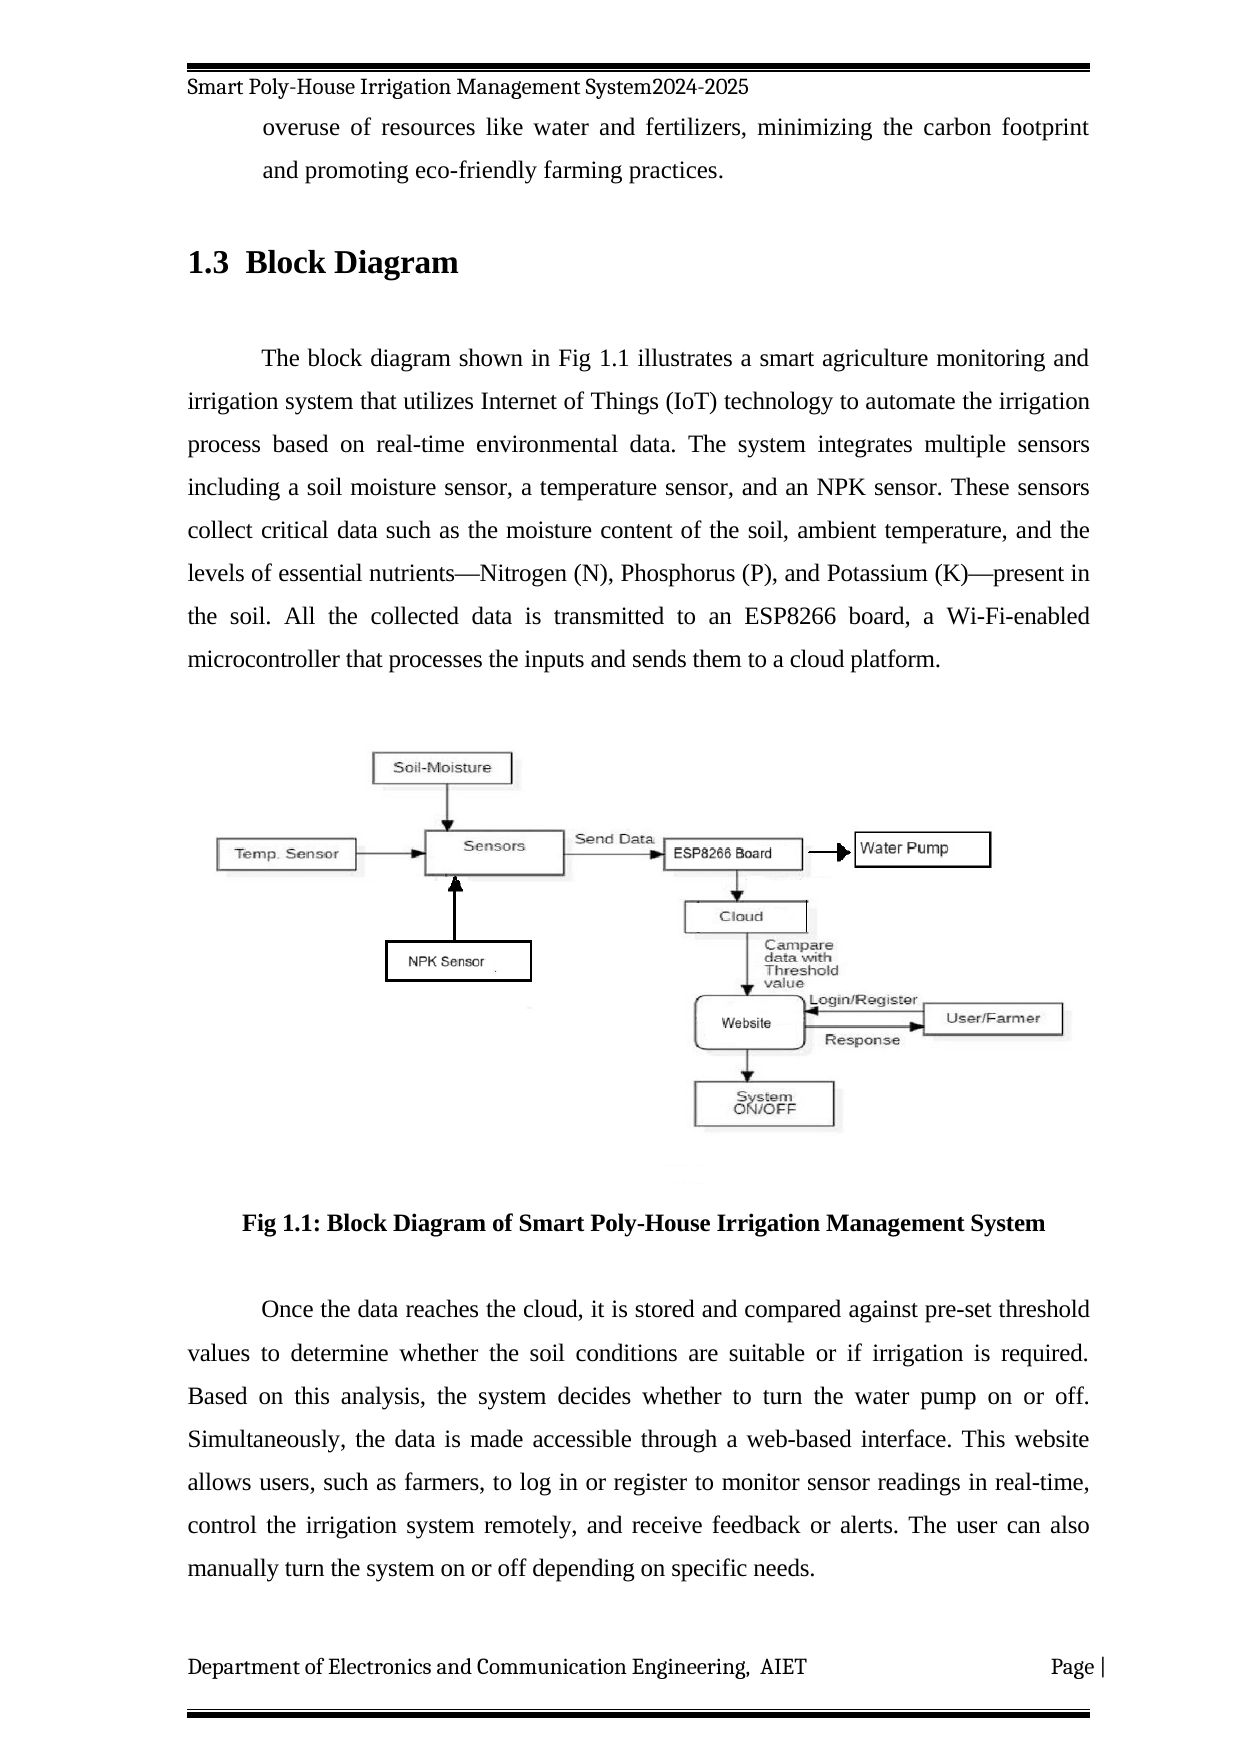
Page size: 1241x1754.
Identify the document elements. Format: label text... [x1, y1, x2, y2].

subtitle Once the data reaches the cloud, it is stored and compared against pre-set threshold values to determine whether the soil conditions are suitable or if irrigation is required. Based on this analysis, the system decides whether to turn the water pump on or off. Simultaneously, the data is made accessible through a web-based interface. This website allows users, such as farmers, to log in or register to monitor sensor readings in real-time, control the irrigation system remotely, and receive feedback or alerts. The user can also manually turn the system on or off depending on specific needs. [187, 1294, 1090, 1582]
subtitle Fig 1.1: Block Diagram of Smart Poly-House Irrigation Management System [187, 1208, 1090, 1237]
subtitle 1.3 Block Diagram [187, 242, 1090, 280]
picture [187, 687, 1091, 1192]
subtitle The block diagram shown in Fig 1.1 illustrates a smart agriculture monitoring and irrigation system that utilizes Internet of Things (IoT) technology to automate the irrigation process based on real-time environmental data. The system integrates multiple sensors including a soil moisture sensor, a temperature sensor, and an NPK sensor. These sensors collect critical data such as the moisture content of the soil, ambient temperature, and the levels of essential nutrients—Nitrogen (N), Phosphorus (P), and Potassium (K)—present in the soil. All the collected data is transmitted to an ESP8266 board, a Wi-Fi-enabled microcontroller that processes the inputs and sends them to a cloud platform. [187, 343, 1090, 673]
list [225, 112, 1090, 184]
